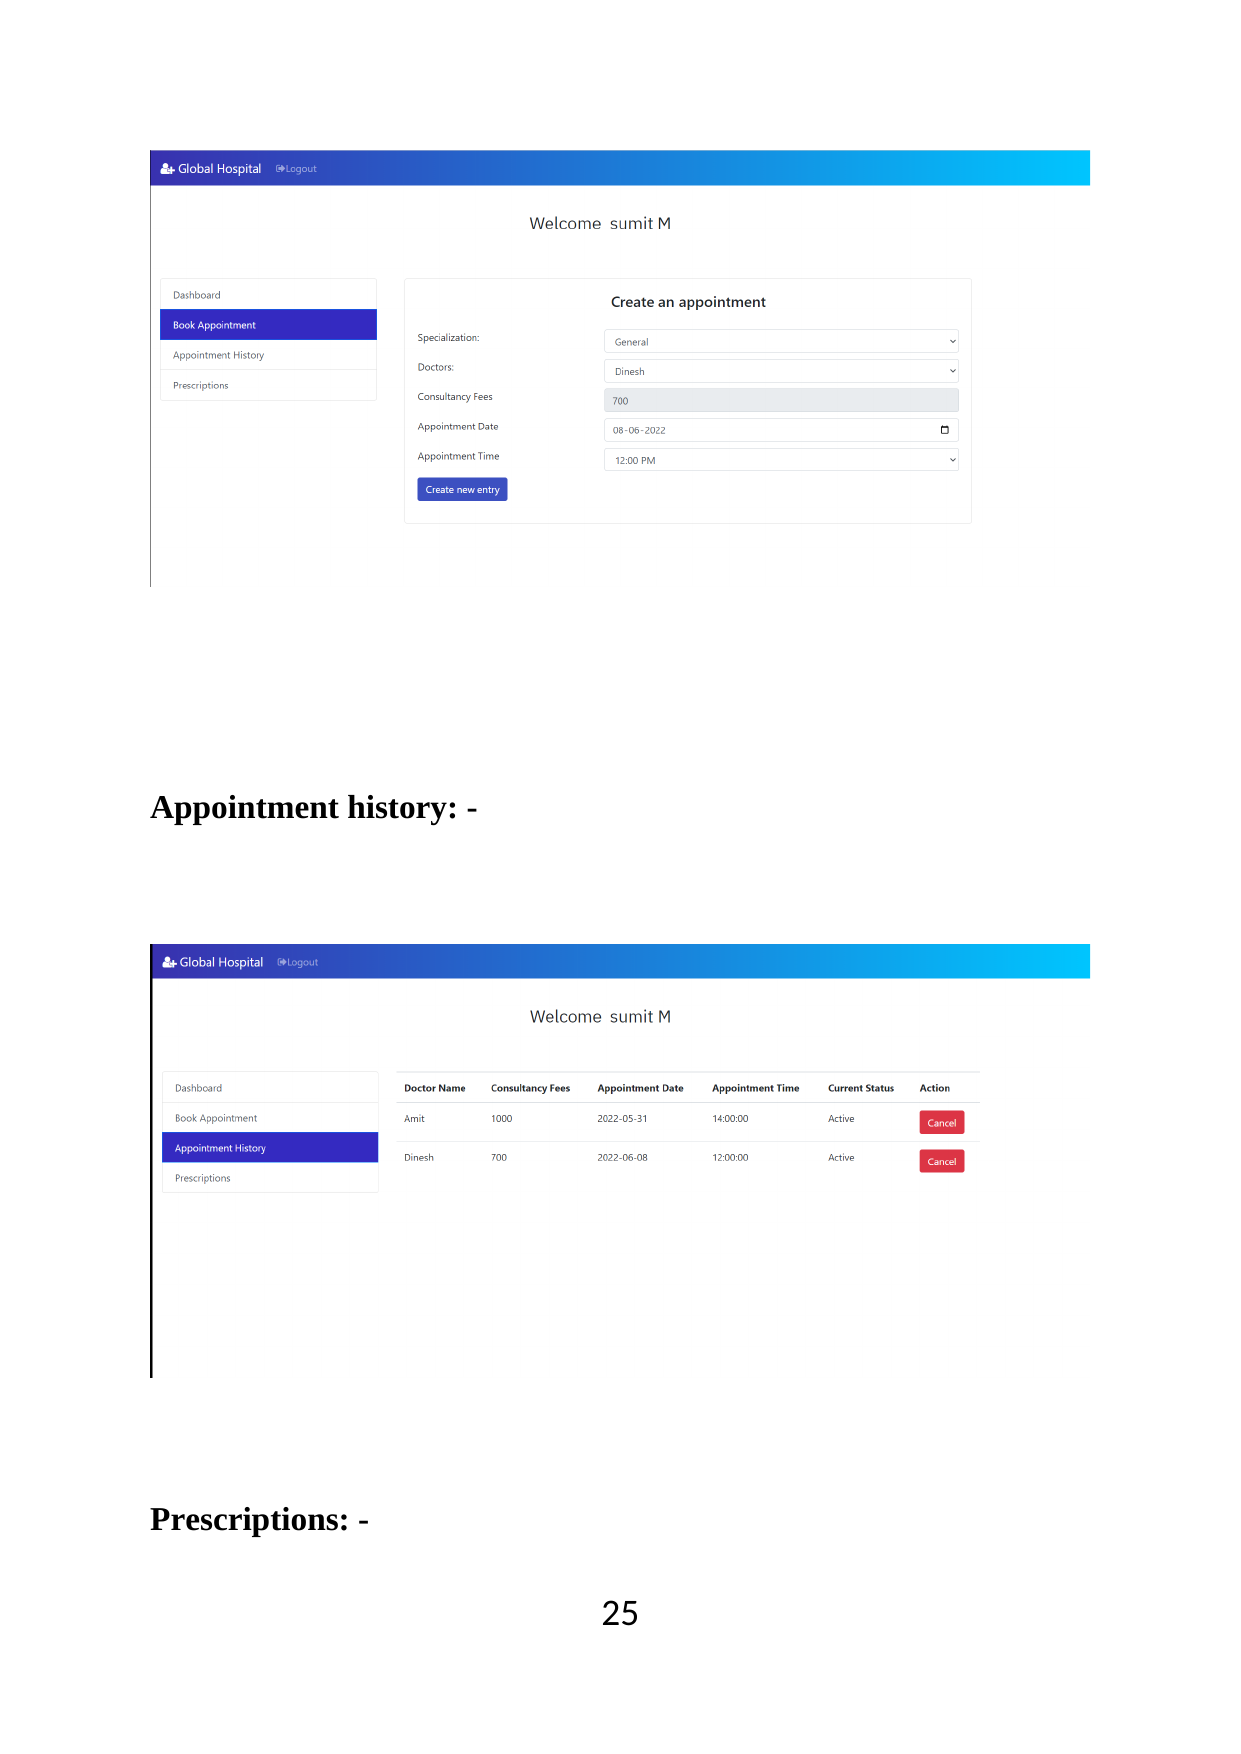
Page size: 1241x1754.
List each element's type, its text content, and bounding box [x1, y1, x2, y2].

text Appointment history: - [150, 787, 1090, 826]
picture [150, 944, 1091, 1378]
text Prescriptions: - [150, 1499, 1090, 1538]
picture [150, 150, 1091, 587]
